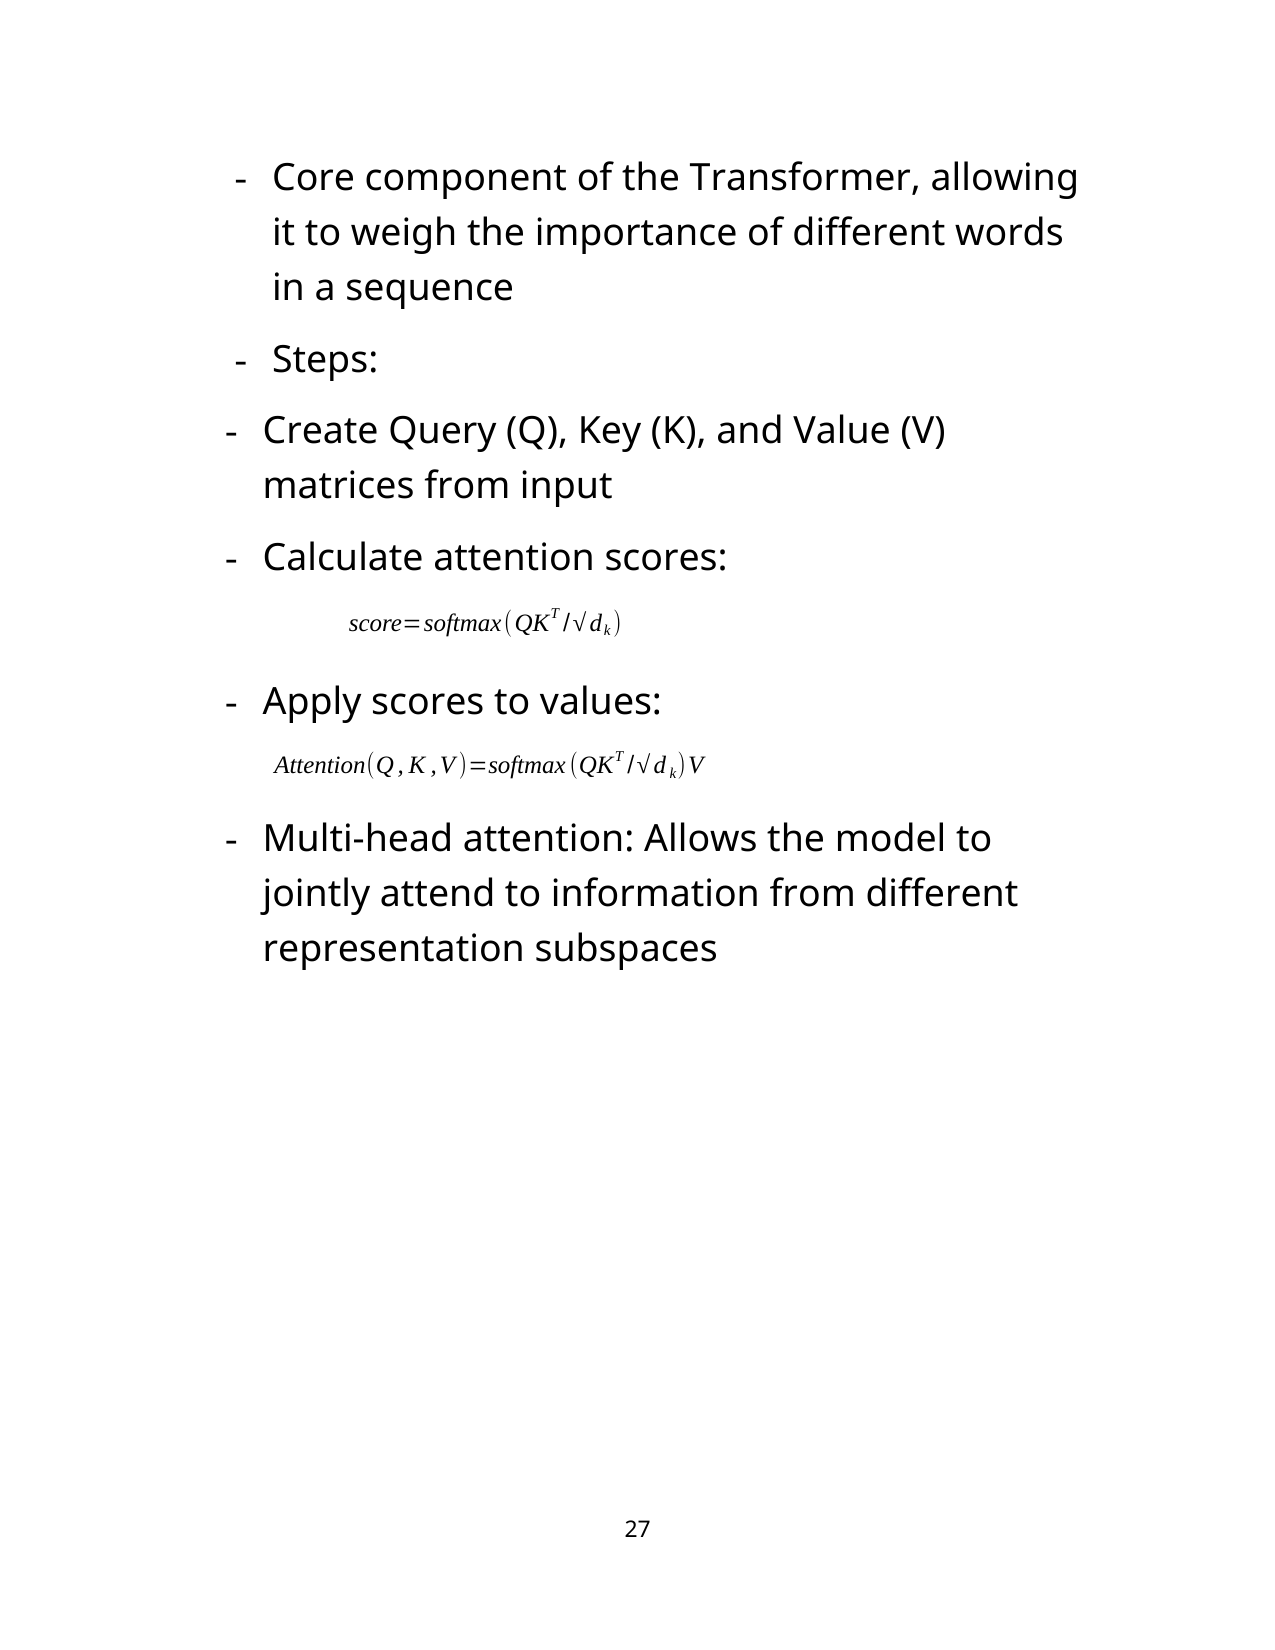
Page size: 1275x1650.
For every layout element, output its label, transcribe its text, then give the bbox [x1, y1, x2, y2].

list Calculate attention scores: [225, 531, 1087, 582]
list Core component of the Transformer, allowing it to weigh the importance of different words in a sequence [234, 150, 1087, 311]
list Apply scores to values: [225, 674, 1087, 725]
list Multi-head attention: Allows the model to jointly attend to information from different representation subspaces [225, 812, 1087, 973]
list Steps: [234, 332, 1087, 383]
list Create Query (Q), Key (K), and Value (V) matrices from input [225, 404, 1087, 510]
